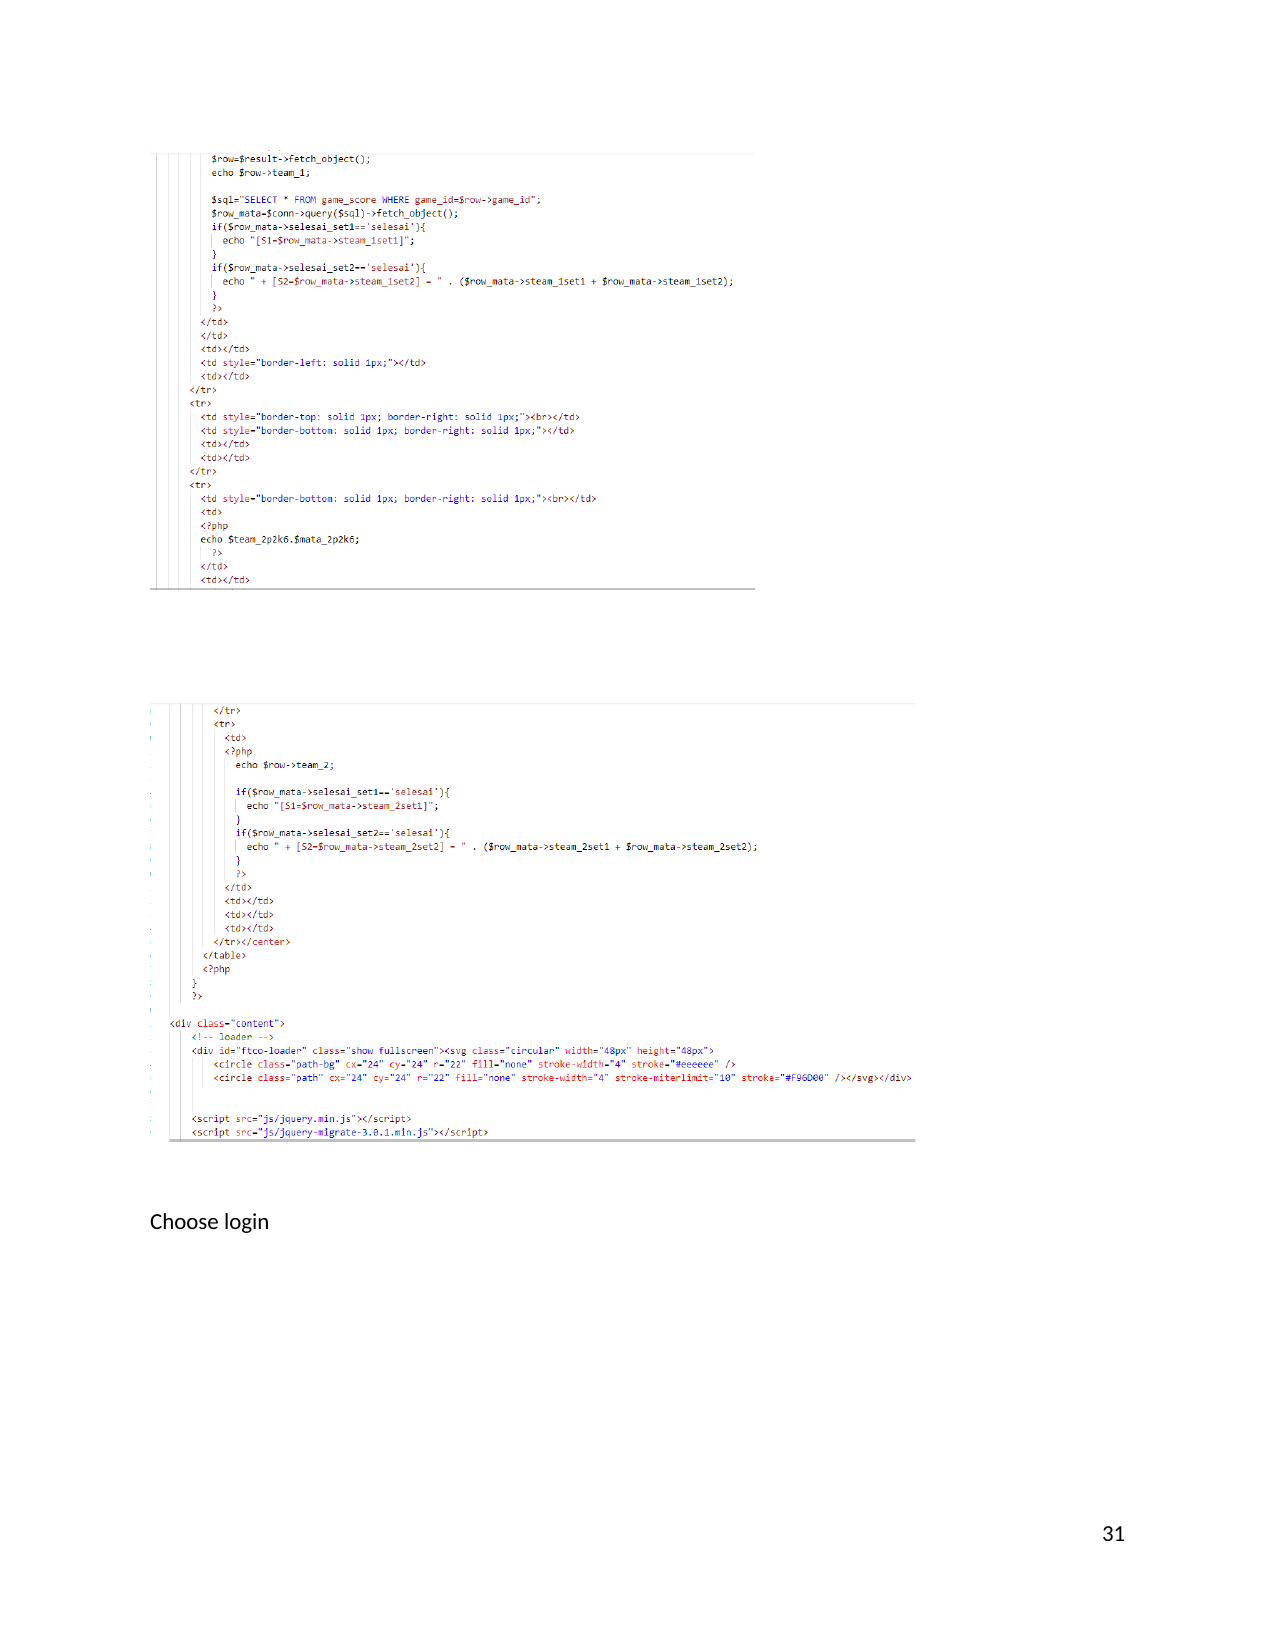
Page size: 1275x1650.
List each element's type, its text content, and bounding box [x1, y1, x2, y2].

picture [150, 150, 756, 590]
text Choose login [150, 1207, 1125, 1235]
picture [150, 702, 916, 1142]
